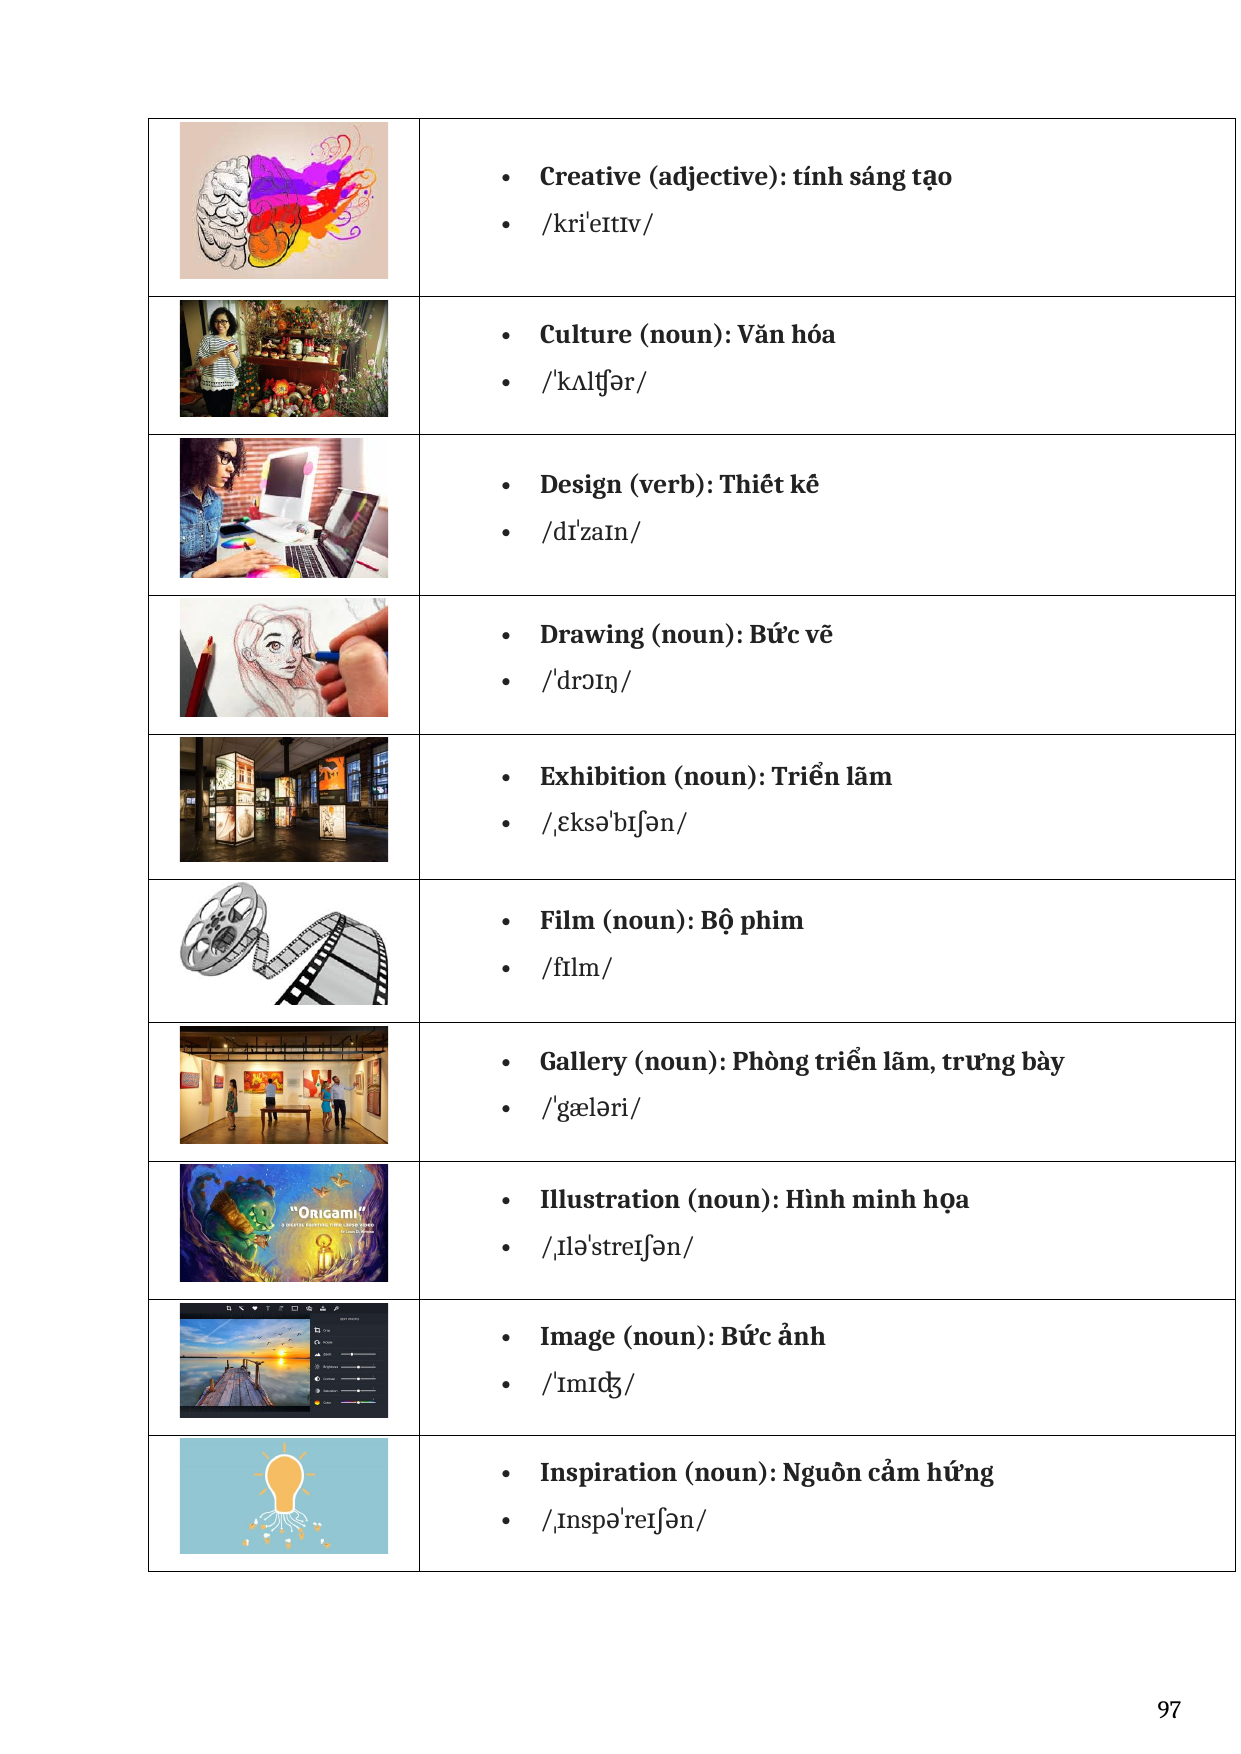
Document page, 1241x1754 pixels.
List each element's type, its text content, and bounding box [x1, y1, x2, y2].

picture [179, 882, 389, 1005]
table_cell [149, 735, 419, 879]
table_cell [149, 880, 419, 1022]
table_cell Inspiration (noun): Nguồn cảm hứng /ˌɪnspəˈreɪʃən/ [420, 1436, 1235, 1571]
picture [179, 737, 389, 862]
picture [179, 1438, 389, 1554]
table_cell [149, 596, 419, 733]
table_cell Exhibition (noun): Triển lãm /ˌɛksəˈbɪʃən/ [420, 735, 1235, 879]
table_cell [149, 435, 419, 595]
table_cell [149, 1023, 419, 1161]
table_cell Illustration (noun): Hình minh họa /ˌɪləˈstreɪʃən/ [420, 1162, 1235, 1299]
table_cell Culture (noun): Văn hóa /ˈkʌlʧər/ [420, 297, 1235, 434]
picture [179, 438, 389, 578]
table_cell [149, 297, 419, 434]
table_cell [149, 1162, 419, 1299]
table_cell Image (noun): Bức ảnh /ˈɪmɪʤ/ [420, 1300, 1235, 1435]
picture [179, 1026, 389, 1144]
table_cell Creative (adjective): tính sáng tạo /kriˈeɪtɪv/ [420, 119, 1235, 296]
table_cell Film (noun): Bộ phim /fɪlm/ [420, 880, 1235, 1022]
picture [179, 122, 389, 279]
picture [179, 1164, 389, 1282]
table_cell [149, 119, 419, 296]
table_cell [149, 1300, 419, 1435]
table_cell Design (verb): Thiết kế /dɪˈzaɪn/ [420, 435, 1235, 595]
table_cell Gallery (noun): Phòng triển lãm, trưng bày /ˈgæləri/ [420, 1023, 1235, 1161]
picture [179, 1303, 389, 1418]
table_cell Drawing (noun): Bức vẽ /ˈdrɔɪŋ/ [420, 596, 1235, 733]
picture [179, 300, 389, 417]
picture [179, 598, 389, 717]
table_cell [149, 1436, 419, 1571]
